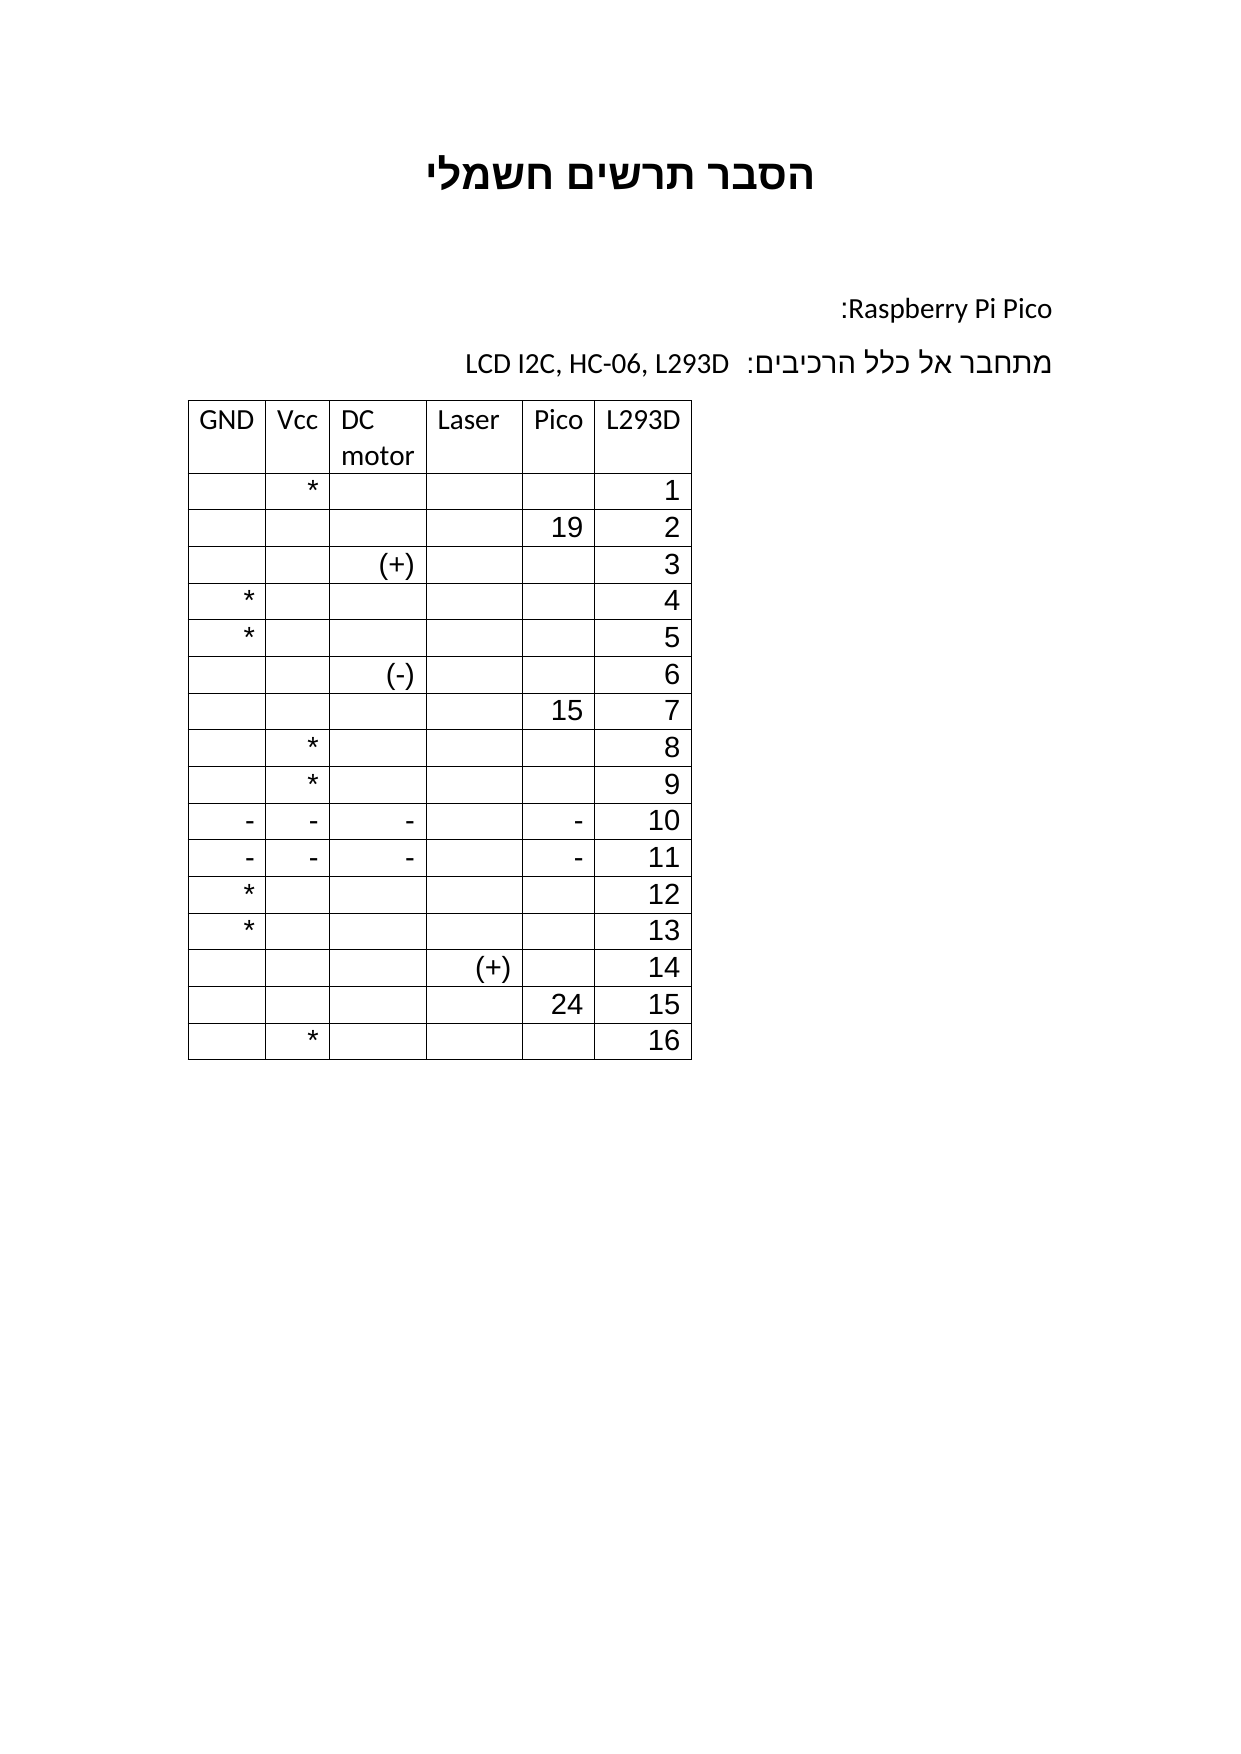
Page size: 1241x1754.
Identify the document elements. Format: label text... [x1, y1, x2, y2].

table_cell [189, 1024, 265, 1059]
table_cell [330, 987, 426, 1022]
table_cell [523, 767, 594, 802]
table_cell [266, 877, 329, 912]
table_cell [330, 767, 426, 802]
table_cell [189, 767, 265, 802]
table_cell - [266, 804, 329, 839]
table_cell * [266, 1024, 329, 1059]
table_cell - [189, 804, 265, 839]
text הסבר תרשים חשמלי [187, 150, 1053, 198]
table_header Laser [427, 401, 522, 472]
table_cell [330, 584, 426, 619]
table_cell [189, 730, 265, 766]
table_header Vcc [266, 401, 329, 472]
table_cell [427, 694, 522, 729]
table_cell * [189, 584, 265, 619]
table_cell * [266, 730, 329, 766]
table_cell 24 [523, 987, 594, 1022]
table_cell [189, 657, 265, 692]
table_cell [427, 730, 522, 766]
table_cell [266, 657, 329, 692]
table_cell [330, 694, 426, 729]
table_cell 12 [595, 877, 691, 912]
table_cell [266, 620, 329, 656]
table_cell 5 [595, 620, 691, 656]
table_cell [427, 547, 522, 582]
table_cell [427, 1024, 522, 1059]
table_cell 6 [595, 657, 691, 692]
table_cell [523, 730, 594, 766]
text Raspberry Pi Pico: [187, 290, 1053, 326]
table_cell - [330, 840, 426, 876]
table_cell - [330, 804, 426, 839]
table_cell * [189, 620, 265, 656]
table_cell 3 [595, 547, 691, 582]
table_cell [266, 694, 329, 729]
table_cell [427, 620, 522, 656]
table_cell [523, 474, 594, 509]
table_cell 15 [523, 694, 594, 729]
table_cell [427, 510, 522, 546]
table_cell [189, 474, 265, 509]
table_cell - [523, 804, 594, 839]
table_cell [427, 804, 522, 839]
table_cell [427, 987, 522, 1022]
table_cell [427, 914, 522, 949]
table_cell [427, 657, 522, 692]
table_cell [427, 584, 522, 619]
table_cell [189, 950, 265, 986]
table_cell * [266, 767, 329, 802]
table_header DC motor [330, 401, 426, 472]
text מתחבר אל כלל הרכיבים: LCD I2C, HC-06, L293D [187, 345, 1053, 381]
table_cell [189, 510, 265, 546]
table_cell [523, 547, 594, 582]
table_cell 10 [595, 804, 691, 839]
table_cell - [523, 840, 594, 876]
table_header GND [189, 401, 265, 472]
table_cell (-) [330, 657, 426, 692]
table_cell [189, 547, 265, 582]
table_cell [330, 877, 426, 912]
table_cell * [266, 474, 329, 509]
table_cell [523, 1024, 594, 1059]
table_cell * [189, 914, 265, 949]
table_cell [266, 584, 329, 619]
table_cell - [266, 840, 329, 876]
table_cell 14 [595, 950, 691, 986]
table_cell (+) [427, 950, 522, 986]
table_cell [427, 474, 522, 509]
table_cell 2 [595, 510, 691, 546]
table_cell 13 [595, 914, 691, 949]
table_cell [330, 950, 426, 986]
table_cell [266, 987, 329, 1022]
table_header L293D [595, 401, 691, 472]
table_cell [523, 620, 594, 656]
table_header Pico [523, 401, 594, 472]
table_cell [523, 950, 594, 986]
table_cell [266, 547, 329, 582]
table_cell 19 [523, 510, 594, 546]
table_cell 1 [595, 474, 691, 509]
table_cell [330, 510, 426, 546]
table_cell [330, 730, 426, 766]
table_cell [330, 620, 426, 656]
table_cell (+) [330, 547, 426, 582]
table_cell 7 [595, 694, 691, 729]
table_cell [266, 914, 329, 949]
table_cell [189, 987, 265, 1022]
table_cell [427, 877, 522, 912]
table_cell [189, 694, 265, 729]
table_cell 15 [595, 987, 691, 1022]
table_cell [330, 474, 426, 509]
table_cell 4 [595, 584, 691, 619]
table_cell [523, 914, 594, 949]
table_cell [427, 840, 522, 876]
table_cell * [189, 877, 265, 912]
table_cell [330, 1024, 426, 1059]
table_cell 16 [595, 1024, 691, 1059]
table_cell [427, 767, 522, 802]
table_cell [523, 877, 594, 912]
table_cell [266, 510, 329, 546]
table_cell 11 [595, 840, 691, 876]
table_cell [523, 657, 594, 692]
table_cell - [189, 840, 265, 876]
table_cell 8 [595, 730, 691, 766]
table_cell [523, 584, 594, 619]
table_cell 9 [595, 767, 691, 802]
table_cell [266, 950, 329, 986]
table_cell [330, 914, 426, 949]
